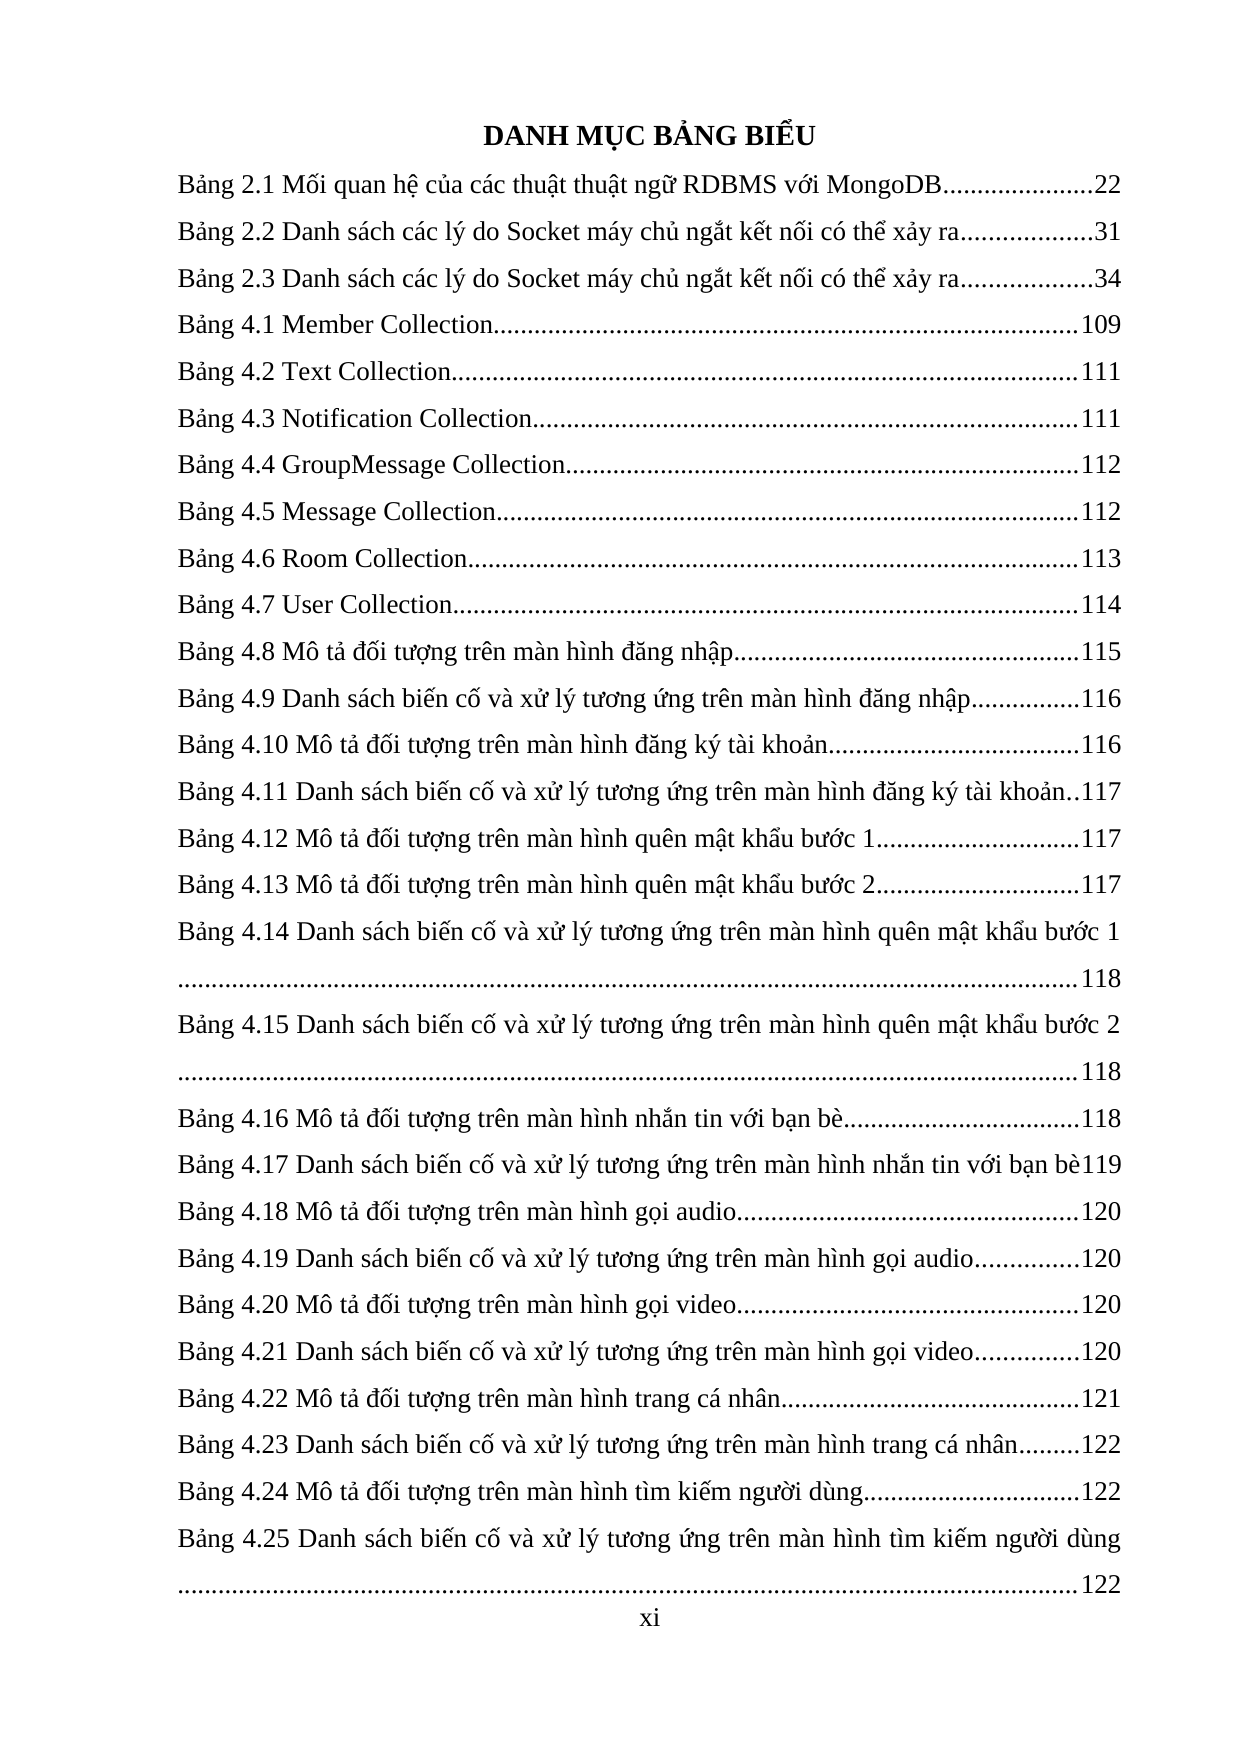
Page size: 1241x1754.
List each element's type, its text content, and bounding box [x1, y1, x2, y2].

text Bảng 4.23 Danh sách biến cố và xử lý tương ứng trên màn hình trang cá nhân 122 [177, 1428, 1122, 1459]
text Bảng 2.2 Danh sách các lý do Socket máy chủ ngắt kết nối có thể xảy ra 31 [177, 215, 1122, 246]
text Bảng 4.24 Mô tả đối tượng trên màn hình tìm kiếm người dùng 122 [177, 1475, 1122, 1506]
text DANH MỤC BẢNG BIỂU [177, 118, 1122, 152]
text Bảng 4.14 Danh sách biến cố và xử lý tương ứng trên màn hình quên mật khẩu bước 1 118 [177, 915, 1122, 993]
text Bảng 4.11 Danh sách biến cố và xử lý tương ứng trên màn hình đăng ký tài khoản 117 [177, 775, 1122, 806]
text Bảng 4.1 Member Collection 109 [177, 308, 1122, 339]
text Bảng 4.12 Mô tả đối tượng trên màn hình quên mật khẩu bước 1 117 [177, 822, 1122, 853]
text Bảng 4.18 Mô tả đối tượng trên màn hình gọi audio 120 [177, 1195, 1122, 1226]
text Bảng 4.7 User Collection 114 [177, 588, 1122, 619]
text Bảng 2.1 Mối quan hệ của các thuật thuật ngữ RDBMS với MongoDB 22 [177, 168, 1122, 199]
text Bảng 4.15 Danh sách biến cố và xử lý tương ứng trên màn hình quên mật khẩu bước 2 118 [177, 1008, 1122, 1086]
text Bảng 4.21 Danh sách biến cố và xử lý tương ứng trên màn hình gọi video 120 [177, 1335, 1122, 1366]
text Bảng 4.5 Message Collection 112 [177, 495, 1122, 526]
text Bảng 4.2 Text Collection 111 [177, 355, 1122, 386]
text Bảng 4.4 GroupMessage Collection 112 [177, 448, 1122, 479]
text Bảng 4.3 Notification Collection 111 [177, 402, 1122, 433]
text Bảng 4.9 Danh sách biến cố và xử lý tương ứng trên màn hình đăng nhập 116 [177, 682, 1122, 713]
text Bảng 4.16 Mô tả đối tượng trên màn hình nhắn tin với bạn bè 118 [177, 1102, 1122, 1133]
text Bảng 4.20 Mô tả đối tượng trên màn hình gọi video 120 [177, 1288, 1122, 1319]
text Bảng 4.25 Danh sách biến cố và xử lý tương ứng trên màn hình tìm kiếm người dùng 122 [177, 1522, 1122, 1599]
text Bảng 4.6 Room Collection 113 [177, 542, 1122, 573]
text Bảng 4.10 Mô tả đối tượng trên màn hình đăng ký tài khoản 116 [177, 728, 1122, 759]
text Bảng 2.3 Danh sách các lý do Socket máy chủ ngắt kết nối có thể xảy ra 34 [177, 262, 1122, 293]
text Bảng 4.8 Mô tả đối tượng trên màn hình đăng nhập 115 [177, 635, 1122, 666]
text Bảng 4.22 Mô tả đối tượng trên màn hình trang cá nhân 121 [177, 1382, 1122, 1413]
text Bảng 4.17 Danh sách biến cố và xử lý tương ứng trên màn hình nhắn tin với bạn bè 119 [177, 1148, 1122, 1179]
text Bảng 4.13 Mô tả đối tượng trên màn hình quên mật khẩu bước 2 117 [177, 868, 1122, 899]
text Bảng 4.19 Danh sách biến cố và xử lý tương ứng trên màn hình gọi audio 120 [177, 1242, 1122, 1273]
